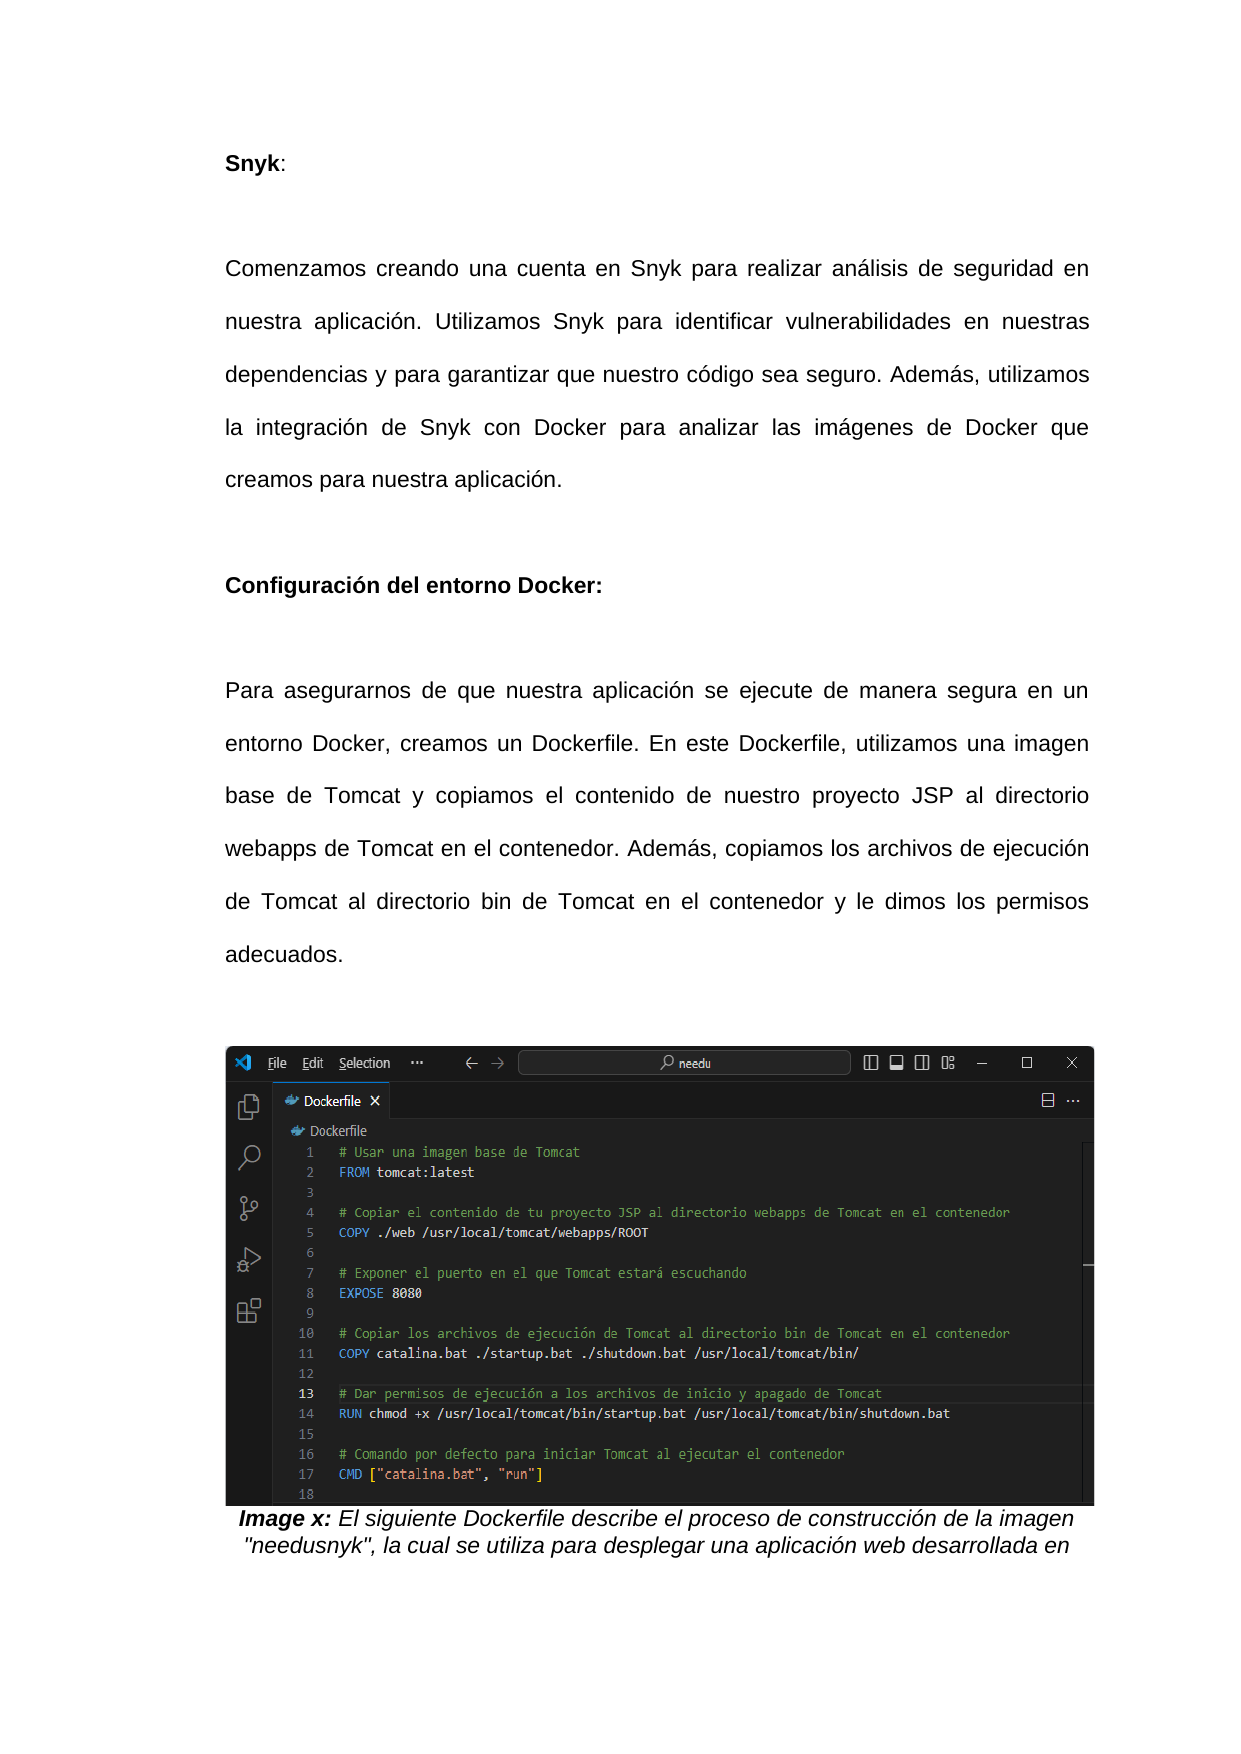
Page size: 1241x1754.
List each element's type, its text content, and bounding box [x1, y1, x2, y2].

text Para asegurarnos de que nuestra aplicación se ejecute de manera segura en un entorno Docker, creamos un Dockerfile. En este Dockerfile, utilizamos una imagen base de Tomcat y copiamos el contenido de nuestro proyecto JSP al directorio webapps de Tomcat en el contenedor. Además, copiamos los archivos de ejecución de Tomcat al directorio bin de Tomcat en el contenedor y le dimos los permisos adecuados. [225, 677, 1090, 967]
text Configuración del entorno Docker: [225, 572, 1090, 598]
text Snyk: [225, 150, 1090, 176]
picture [225, 1046, 1095, 1506]
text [225, 1506, 1090, 1558]
text Comenzamos creando una cuenta en Snyk para realizar análisis de seguridad en nuestra aplicación. Utilizamos Snyk para identificar vulnerabilidades en nuestras dependencias y para garantizar que nuestro código sea seguro. Además, utilizamos la integración de Snyk con Docker para analizar las imágenes de Docker que creamos para nuestra aplicación. [225, 255, 1090, 493]
